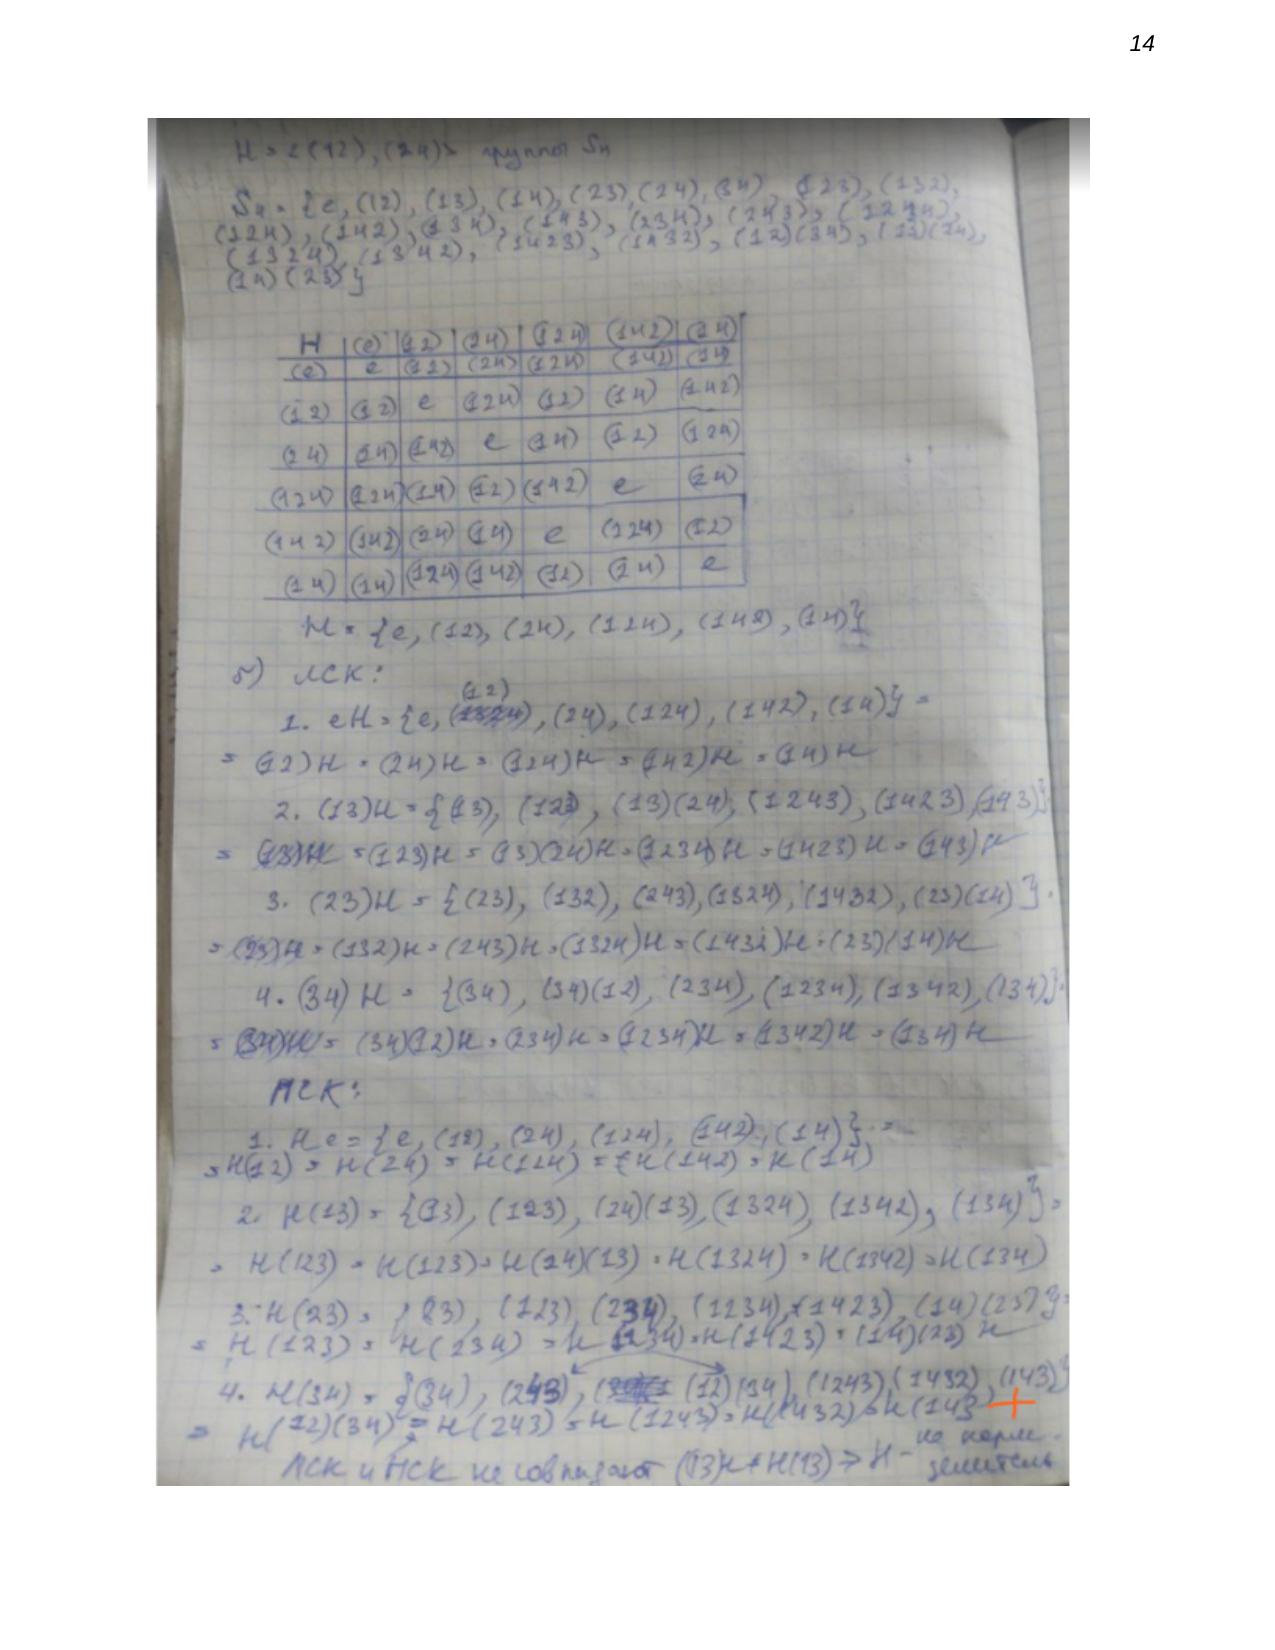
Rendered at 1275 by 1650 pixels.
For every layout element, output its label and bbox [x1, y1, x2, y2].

picture [147, 118, 1090, 1486]
